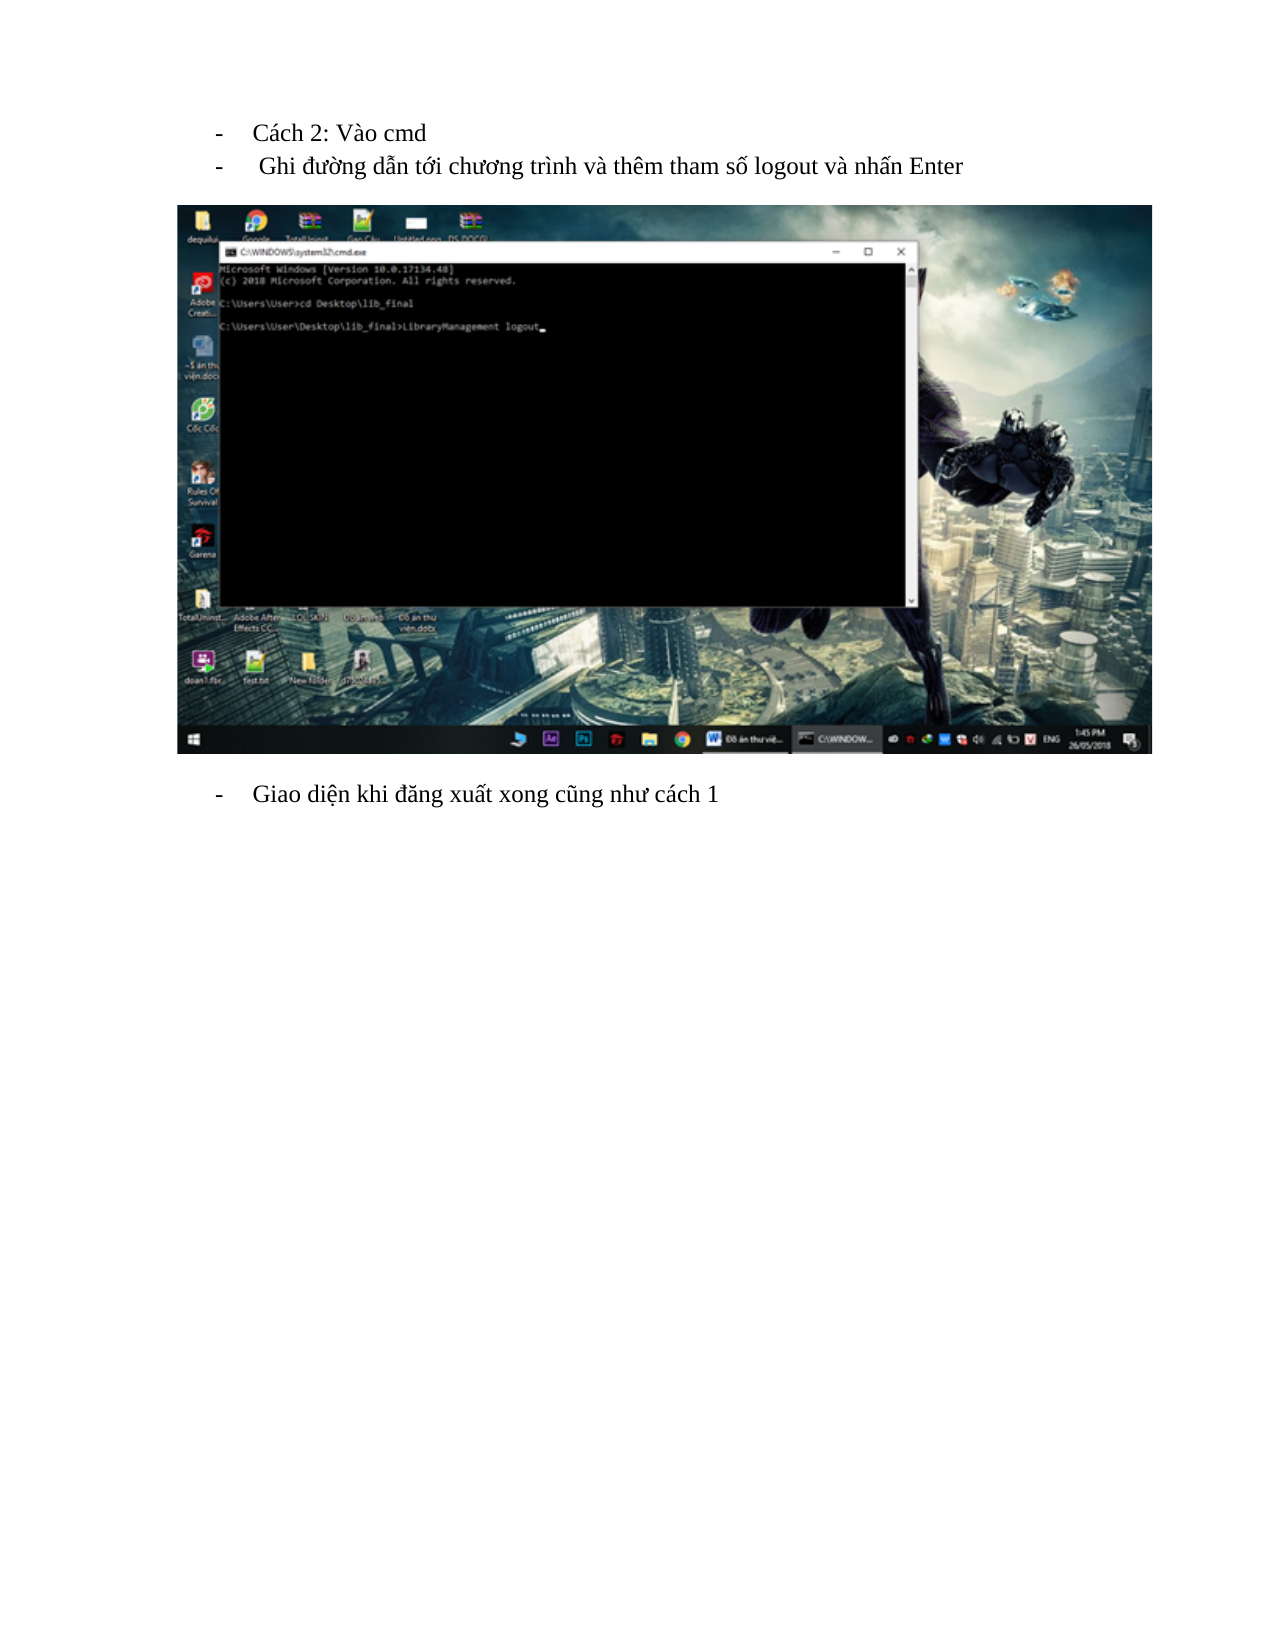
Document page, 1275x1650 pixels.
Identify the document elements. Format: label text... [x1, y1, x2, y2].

list Cách 2: Vào cmd [215, 118, 1157, 147]
picture [177, 205, 1153, 754]
list Ghi đường dẫn tới chương trình và thêm tham số logout và nhấn Enter [215, 151, 1157, 180]
list Giao diện khi đăng xuất xong cũng như cách 1 [215, 779, 1157, 808]
